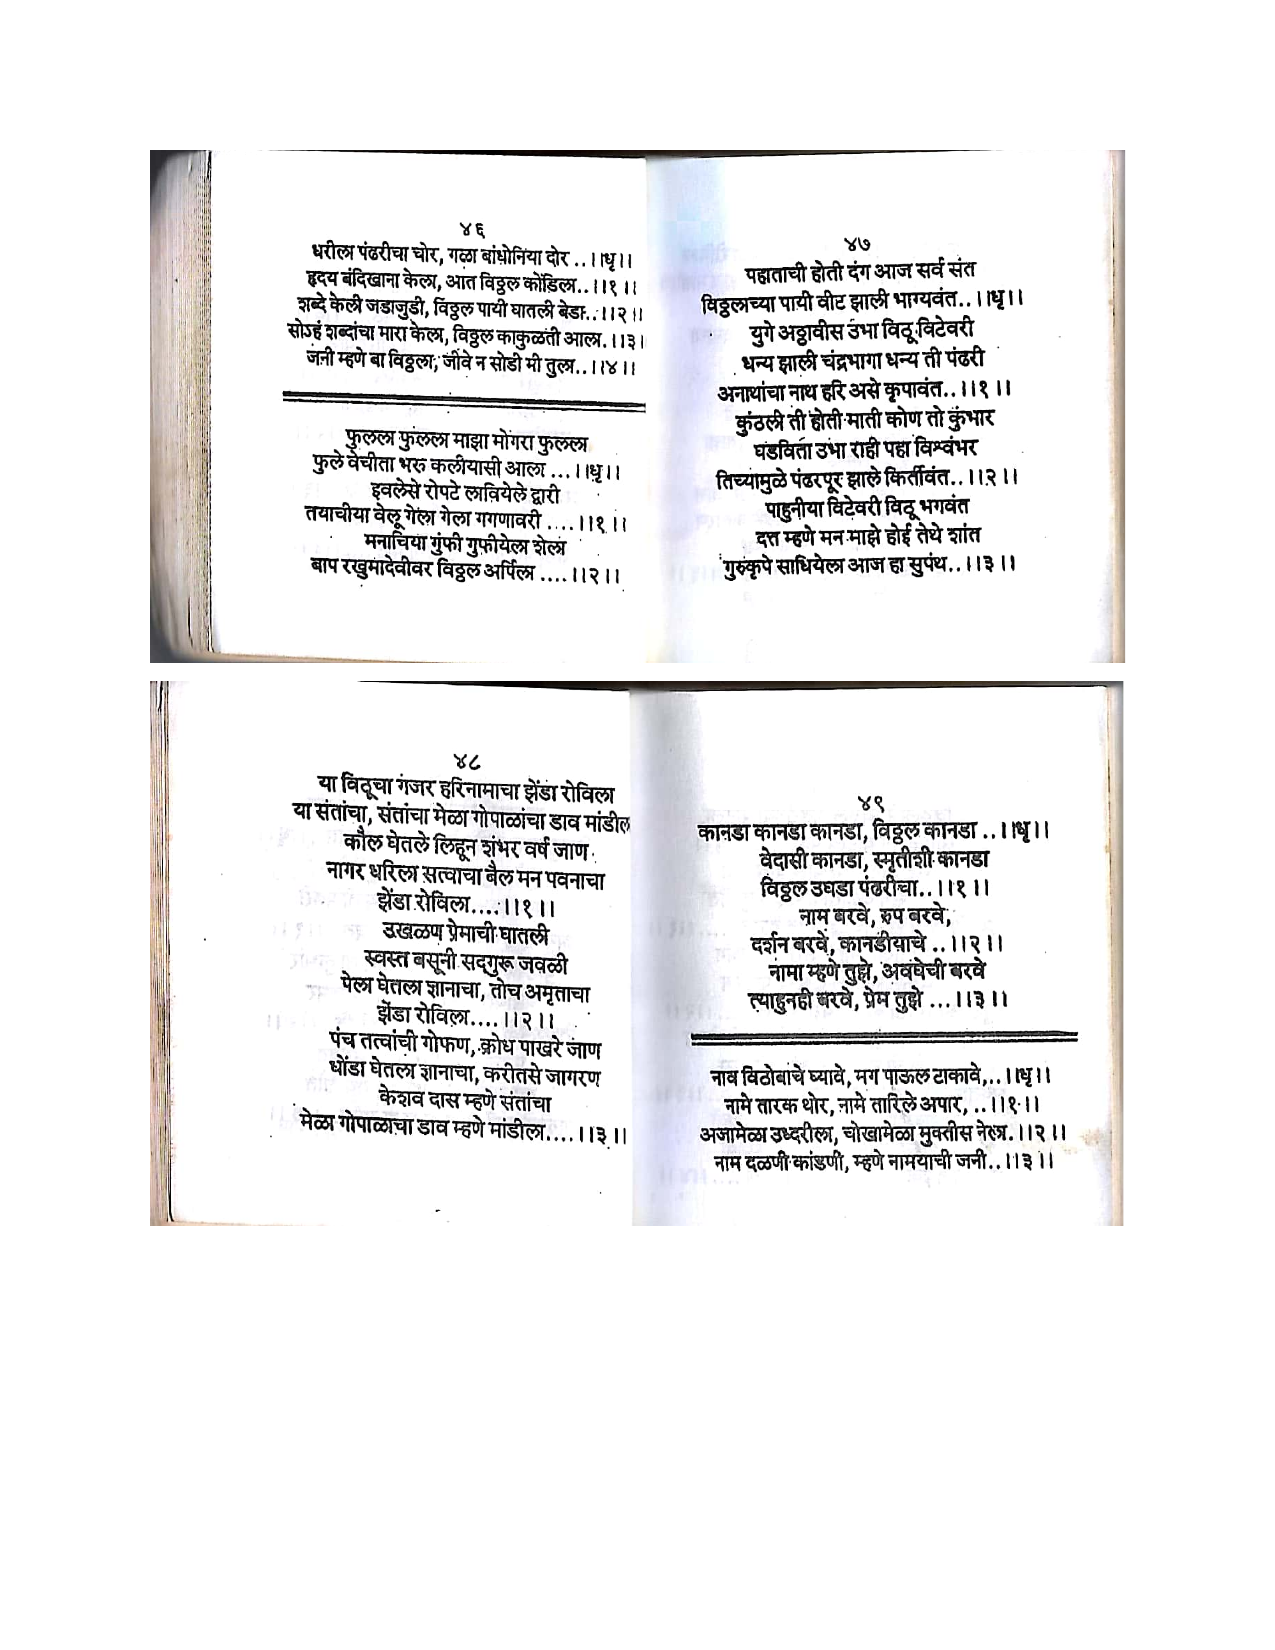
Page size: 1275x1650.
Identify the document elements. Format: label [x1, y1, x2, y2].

picture [150, 150, 1125, 663]
picture [150, 681, 1124, 1226]
